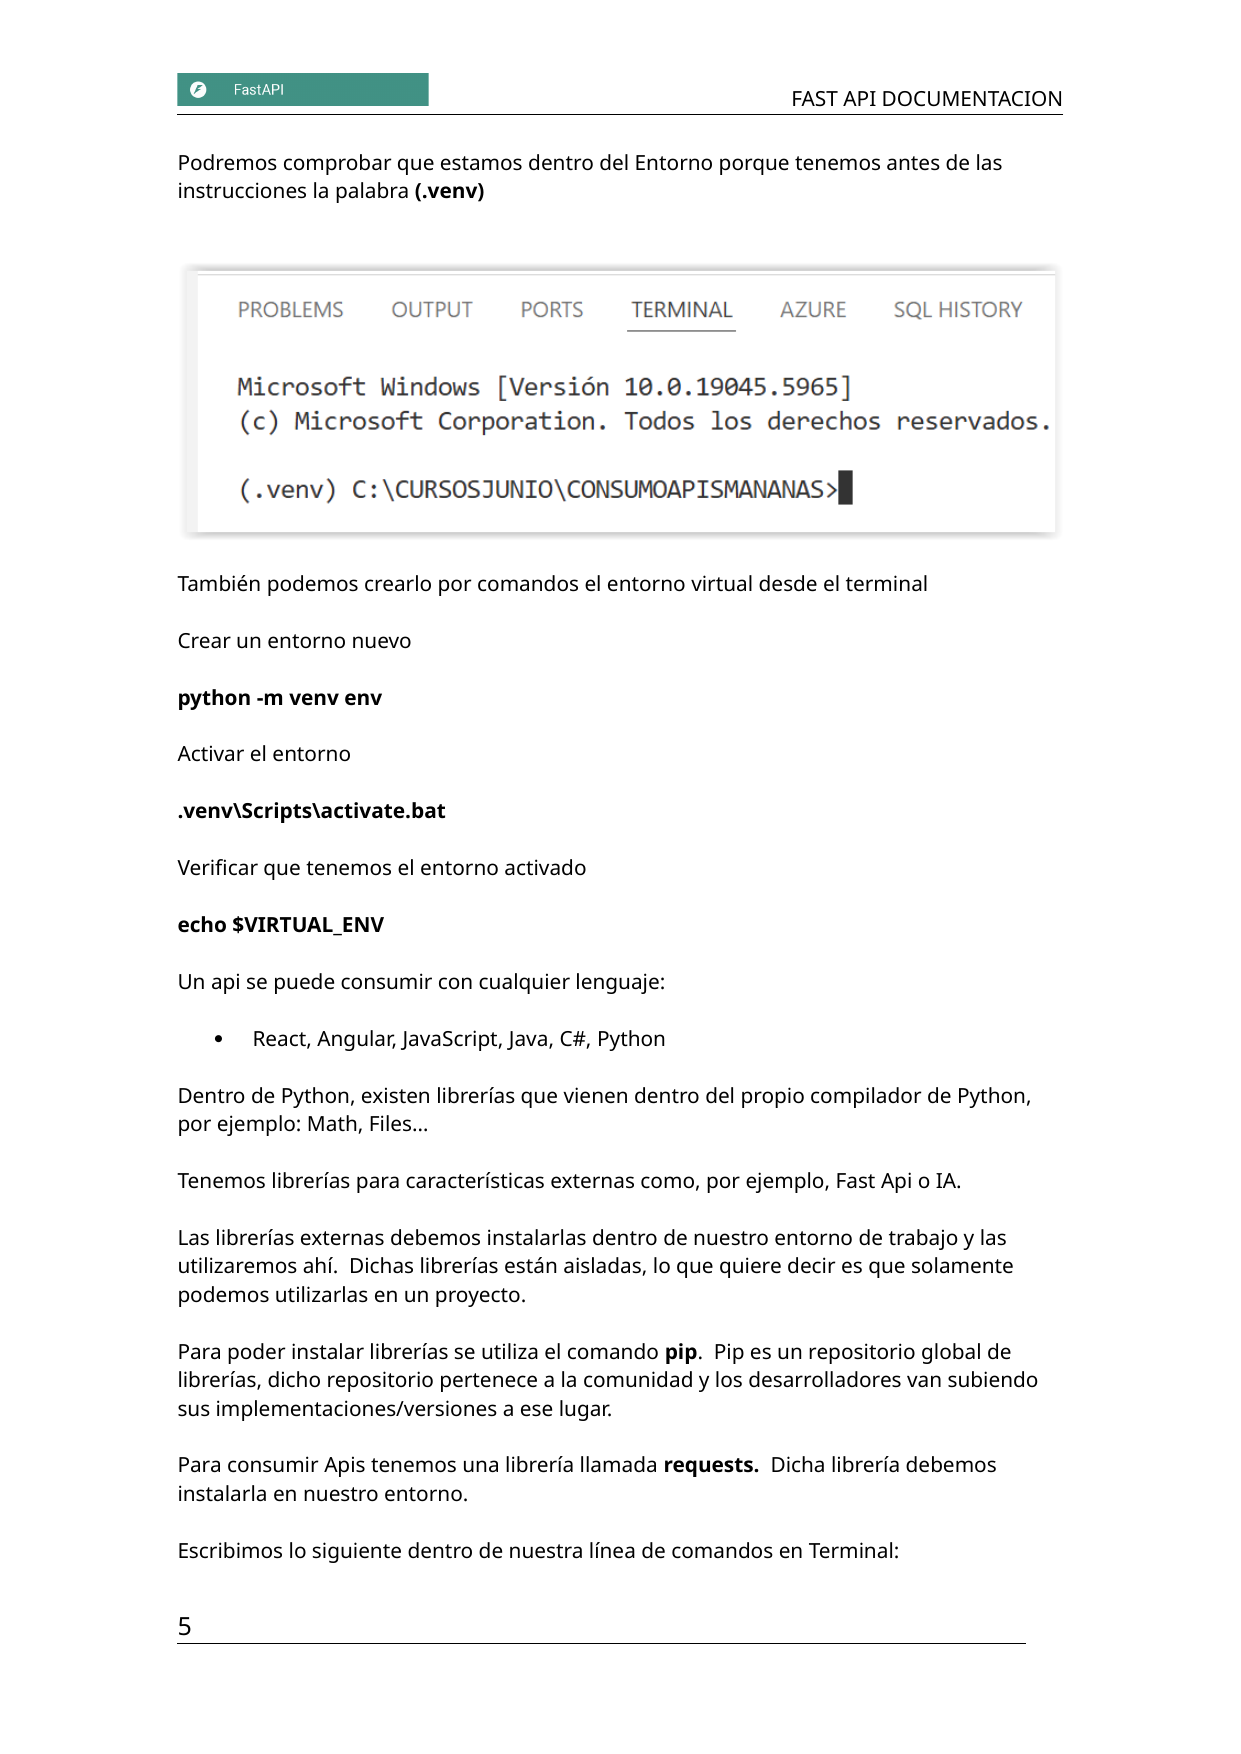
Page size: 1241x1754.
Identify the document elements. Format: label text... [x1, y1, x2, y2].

text Para poder instalar librerías se utiliza el comando pip. Pip es un repositorio global de librerías, dicho repositorio pertenece a la comunidad y los desarrolladores van subiendo sus implementaciones/versiones a ese lugar. [177, 1337, 1063, 1422]
text Las librerías externas debemos instalarlas dentro de nuestro entorno de trabajo y las utilizaremos ahí. Dichas librerías están aisladas, lo que quiere decir es que solamente podemos utilizarlas en un proyecto. [177, 1223, 1063, 1308]
text Verificar que tenemos el entorno activado [177, 853, 1063, 882]
text .venv\Scripts\activate.bat [177, 796, 1063, 825]
text Podremos comprobar que estamos dentro del Entorno porque tenemos antes de las instrucciones la palabra (.venv) [177, 148, 1063, 204]
text echo $VIRTUAL_ENV [177, 910, 1063, 939]
list React, Angular, JavaScript, Java, C#, Python [215, 1024, 1063, 1052]
text Crear un entorno nuevo [177, 626, 1063, 654]
text Escribimos lo siguiente dentro de nuestra línea de comandos en Terminal: [177, 1536, 1063, 1564]
text Activar el entorno [177, 739, 1063, 768]
text Dentro de Python, existen librerías que vienen dentro del propio compilador de Python, por ejemplo: Math, Files… [177, 1081, 1063, 1138]
picture [177, 73, 429, 106]
text Tenemos librerías para características externas como, por ejemplo, Fast Api o IA. [177, 1166, 1063, 1194]
text Para consumir Apis tenemos una librería llamada requests. Dicha librería debemos instalarla en nuestro entorno. [177, 1451, 1063, 1507]
text Un api se puede consumir con cualquier lenguaje: [177, 967, 1063, 996]
picture [177, 261, 1063, 541]
text También podemos crearlo por comandos el entorno virtual desde el terminal [177, 569, 1063, 597]
text python -m venv env [177, 683, 1063, 711]
